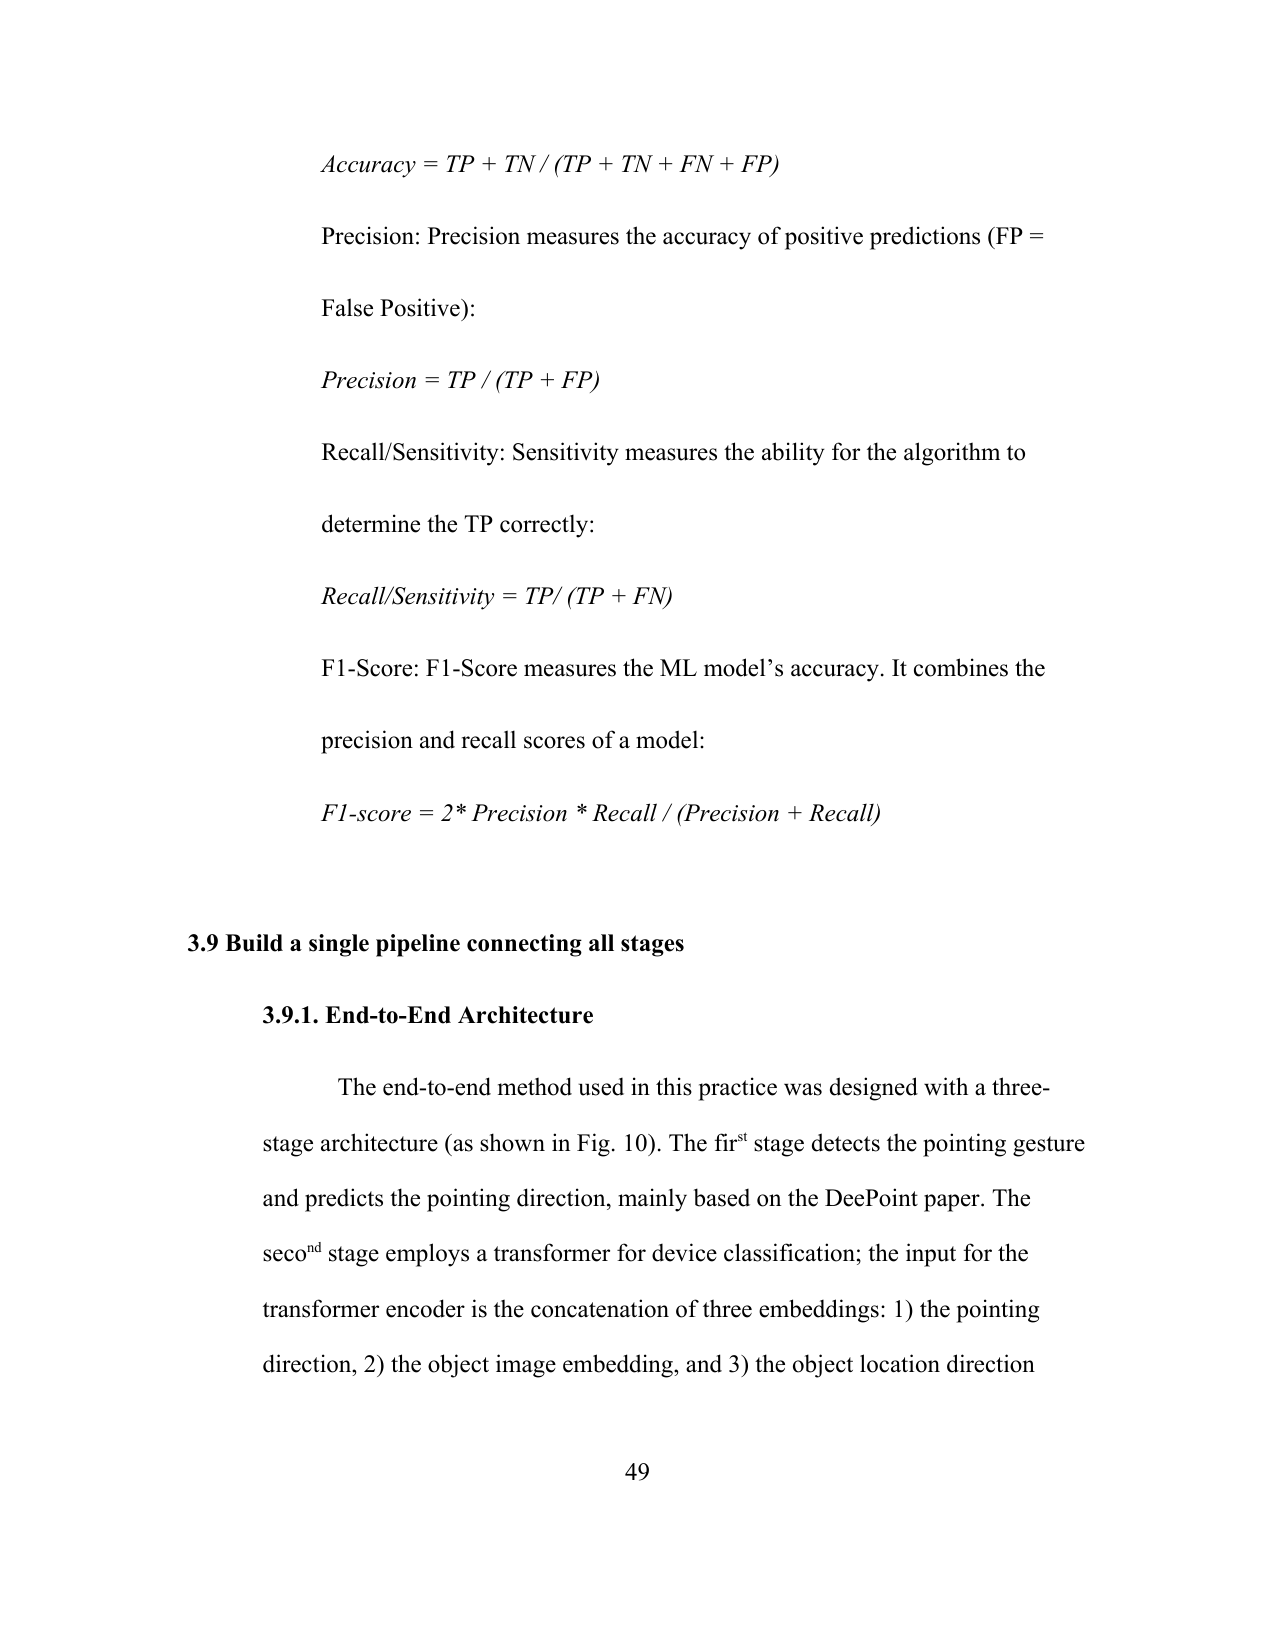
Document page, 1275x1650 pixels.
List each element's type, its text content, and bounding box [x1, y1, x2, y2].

text F1-score = 2* Precision * Recall / (Precision + Recall) [262, 799, 1087, 826]
text Accuracy = TP + TN / (TP + TN + FN + FP) [262, 150, 1087, 178]
text determine the TP correctly: [262, 510, 1087, 538]
text False Positive): [262, 294, 1087, 322]
text precision and recall scores of a model: [262, 727, 1087, 754]
text F1-Score: F1-Score measures the ML model’s accuracy. It combines the [262, 654, 1087, 682]
text Recall/Sensitivity = TP/ (TP + FN) [262, 582, 1087, 610]
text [262, 1073, 1087, 1378]
subtitle 3.9.1. End-to-End Architecture [187, 1001, 1087, 1029]
text Precision: Precision measures the accuracy of positive predictions (FP = [262, 222, 1087, 250]
text Precision = TP / (TP + FP) [262, 366, 1087, 394]
text Recall/Sensitivity: Sensitivity measures the ability for the algorithm to [262, 438, 1087, 466]
subtitle 3.9 Build a single pipeline connecting all stages [187, 929, 1087, 957]
